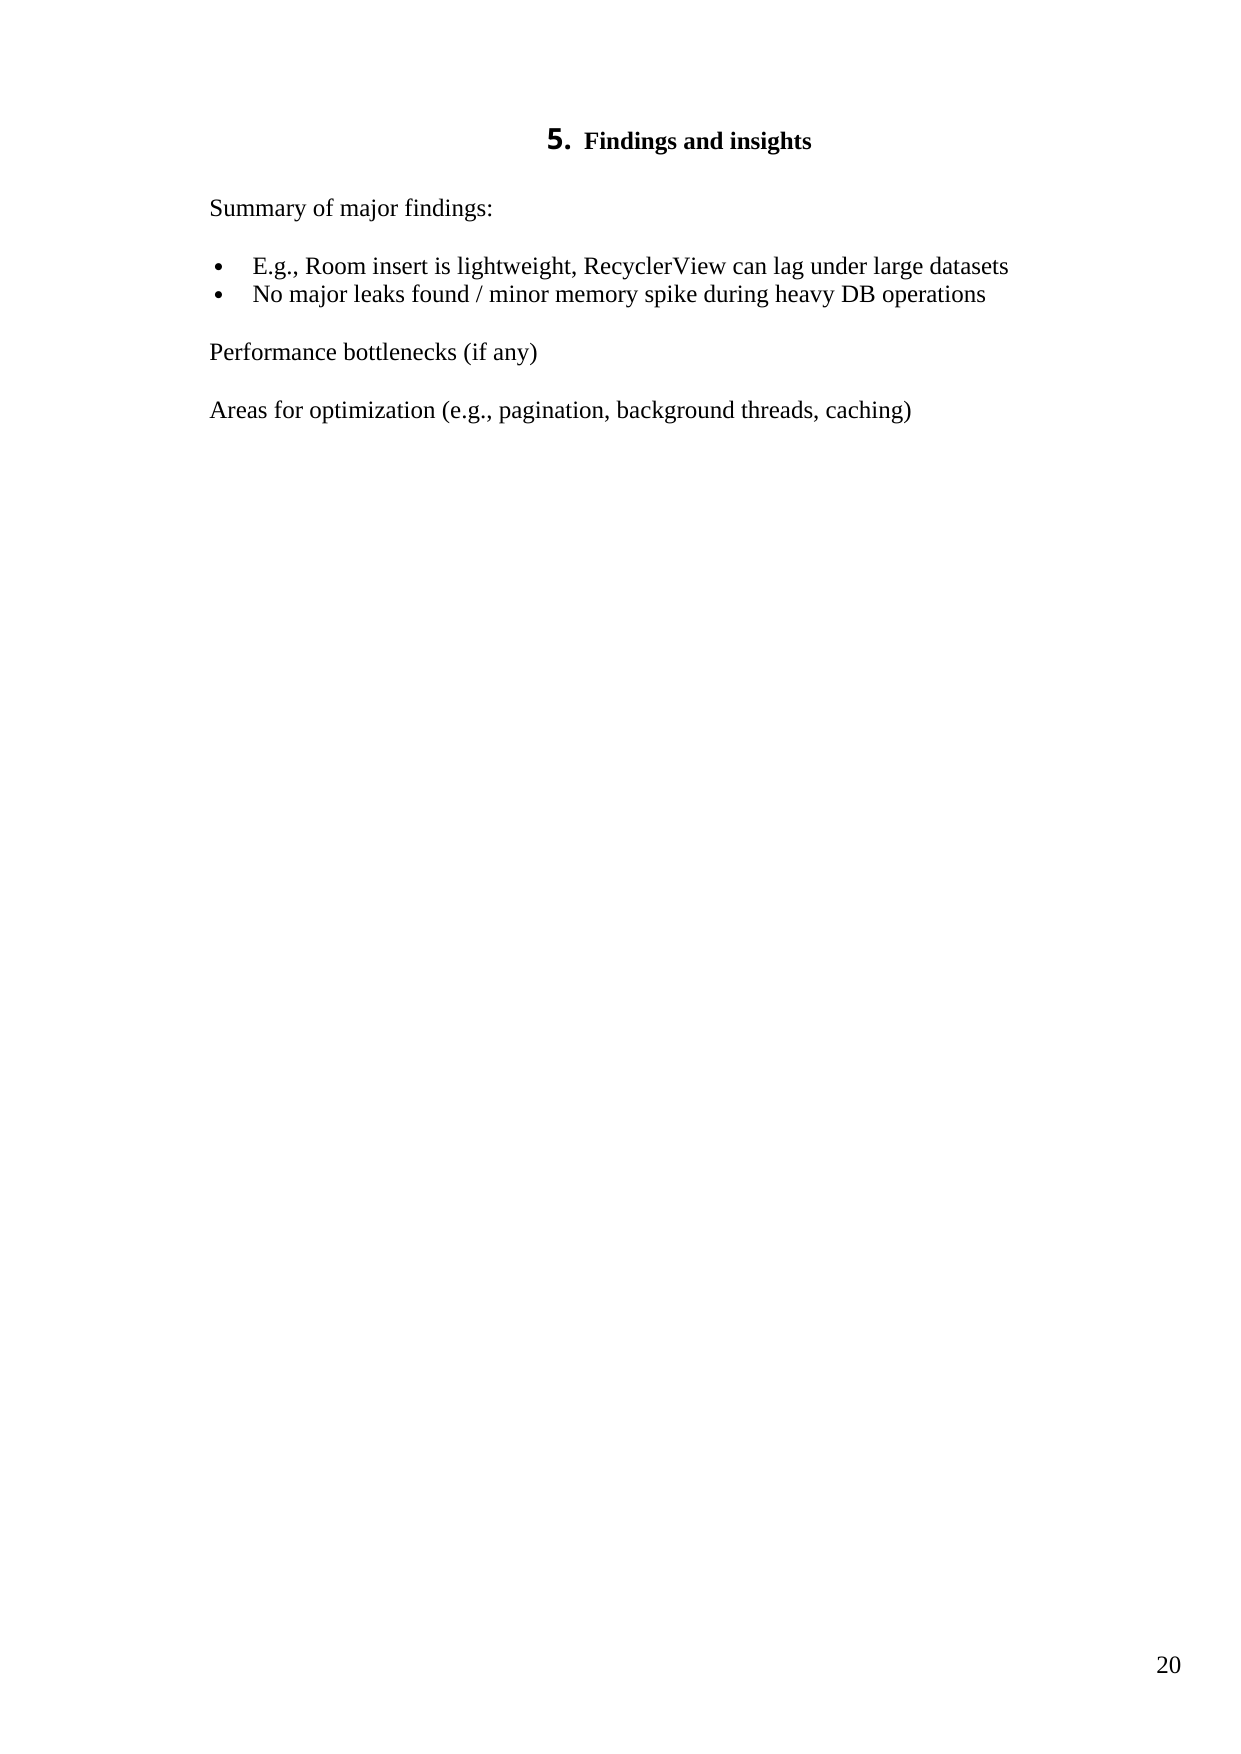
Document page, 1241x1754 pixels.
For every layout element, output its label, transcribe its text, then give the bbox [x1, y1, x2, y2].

list E.g., Room insert is lightweight, RecyclerView can lag under large datasets [215, 251, 1181, 279]
list No major leaks found / minor memory spike during heavy DB operations [215, 279, 1181, 308]
text  Areas for optimization (e.g., pagination, background threads, caching) [177, 395, 1181, 424]
subtitle Findings and insights [177, 118, 1181, 158]
text  Performance bottlenecks (if any) [177, 337, 1181, 366]
text  Summary of major findings: [177, 193, 1181, 222]
